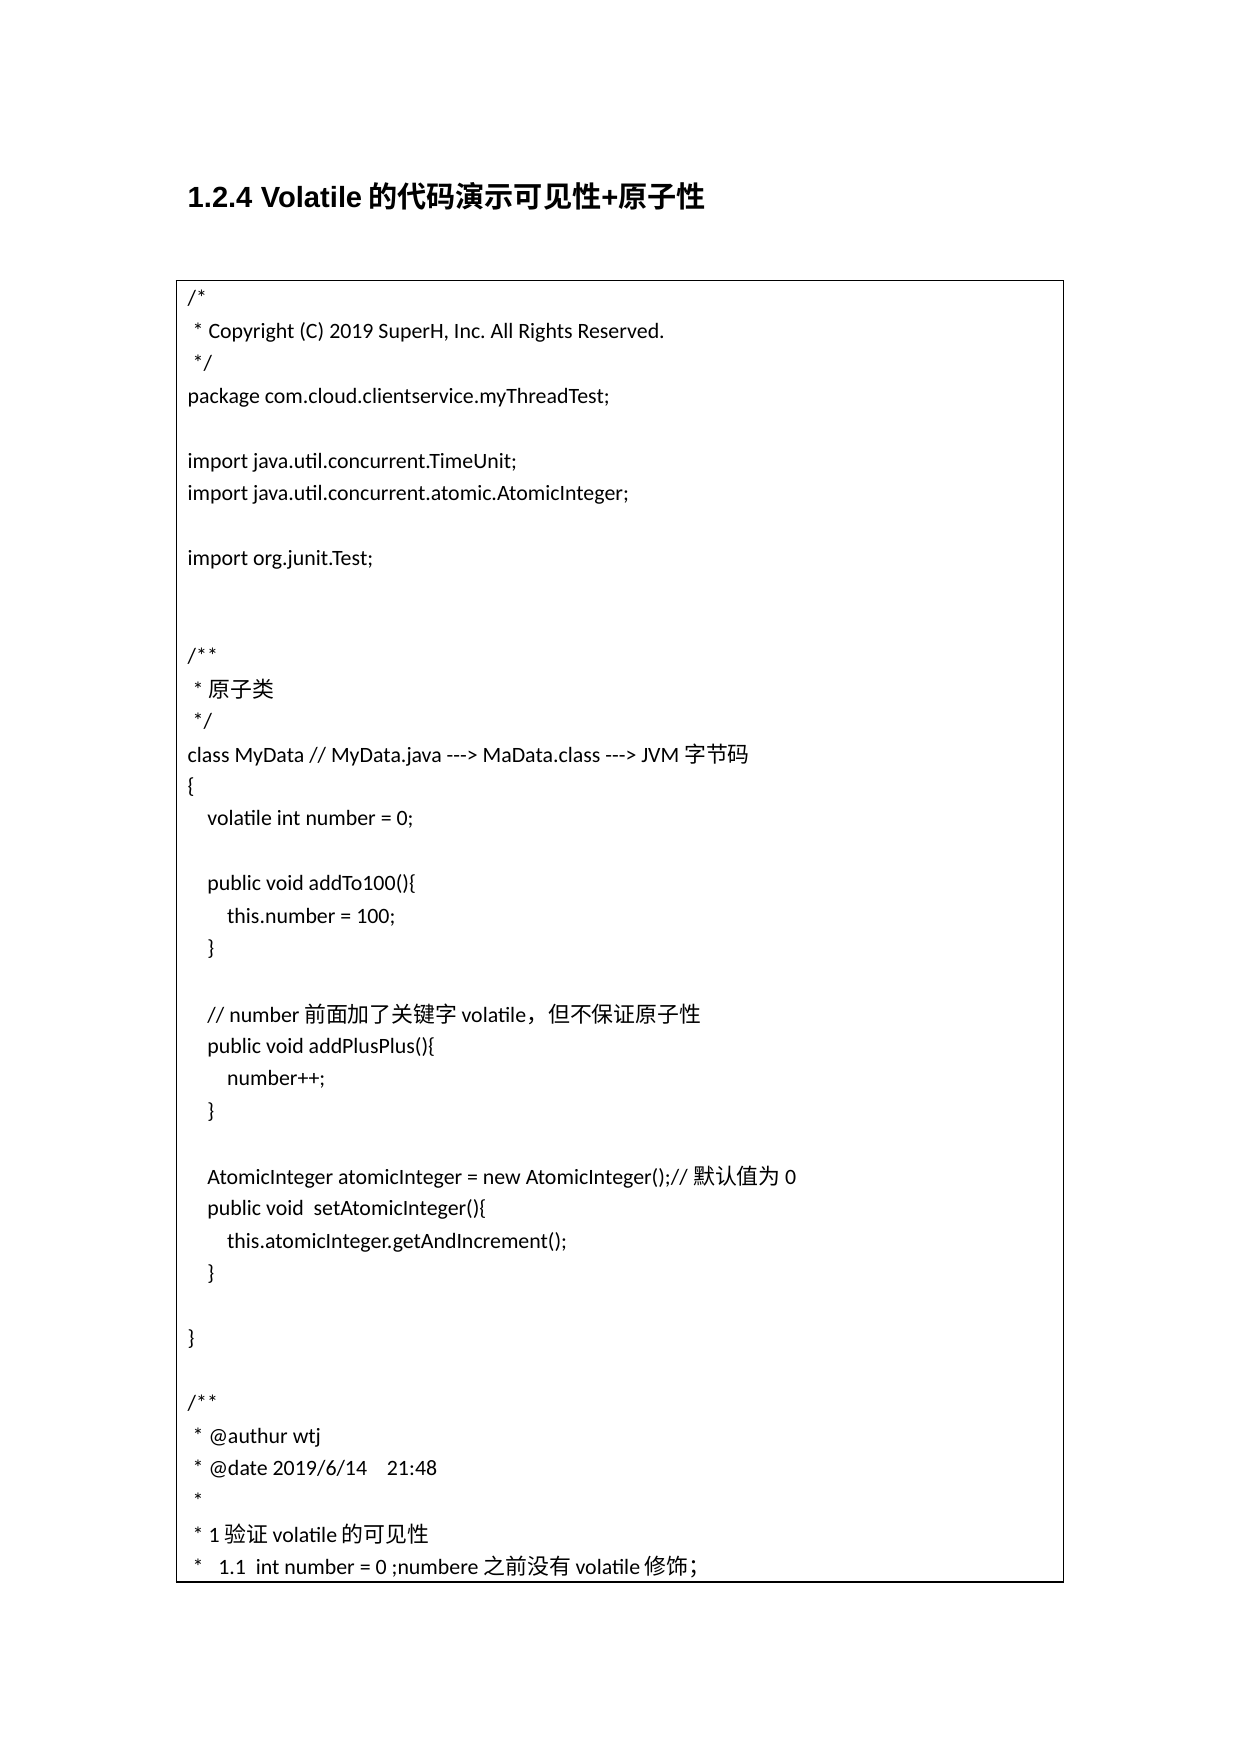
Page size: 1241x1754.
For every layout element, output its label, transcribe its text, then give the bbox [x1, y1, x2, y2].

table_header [177, 281, 1063, 1581]
subtitle Volatile的代码演示可见性+原子性 [187, 162, 1053, 227]
